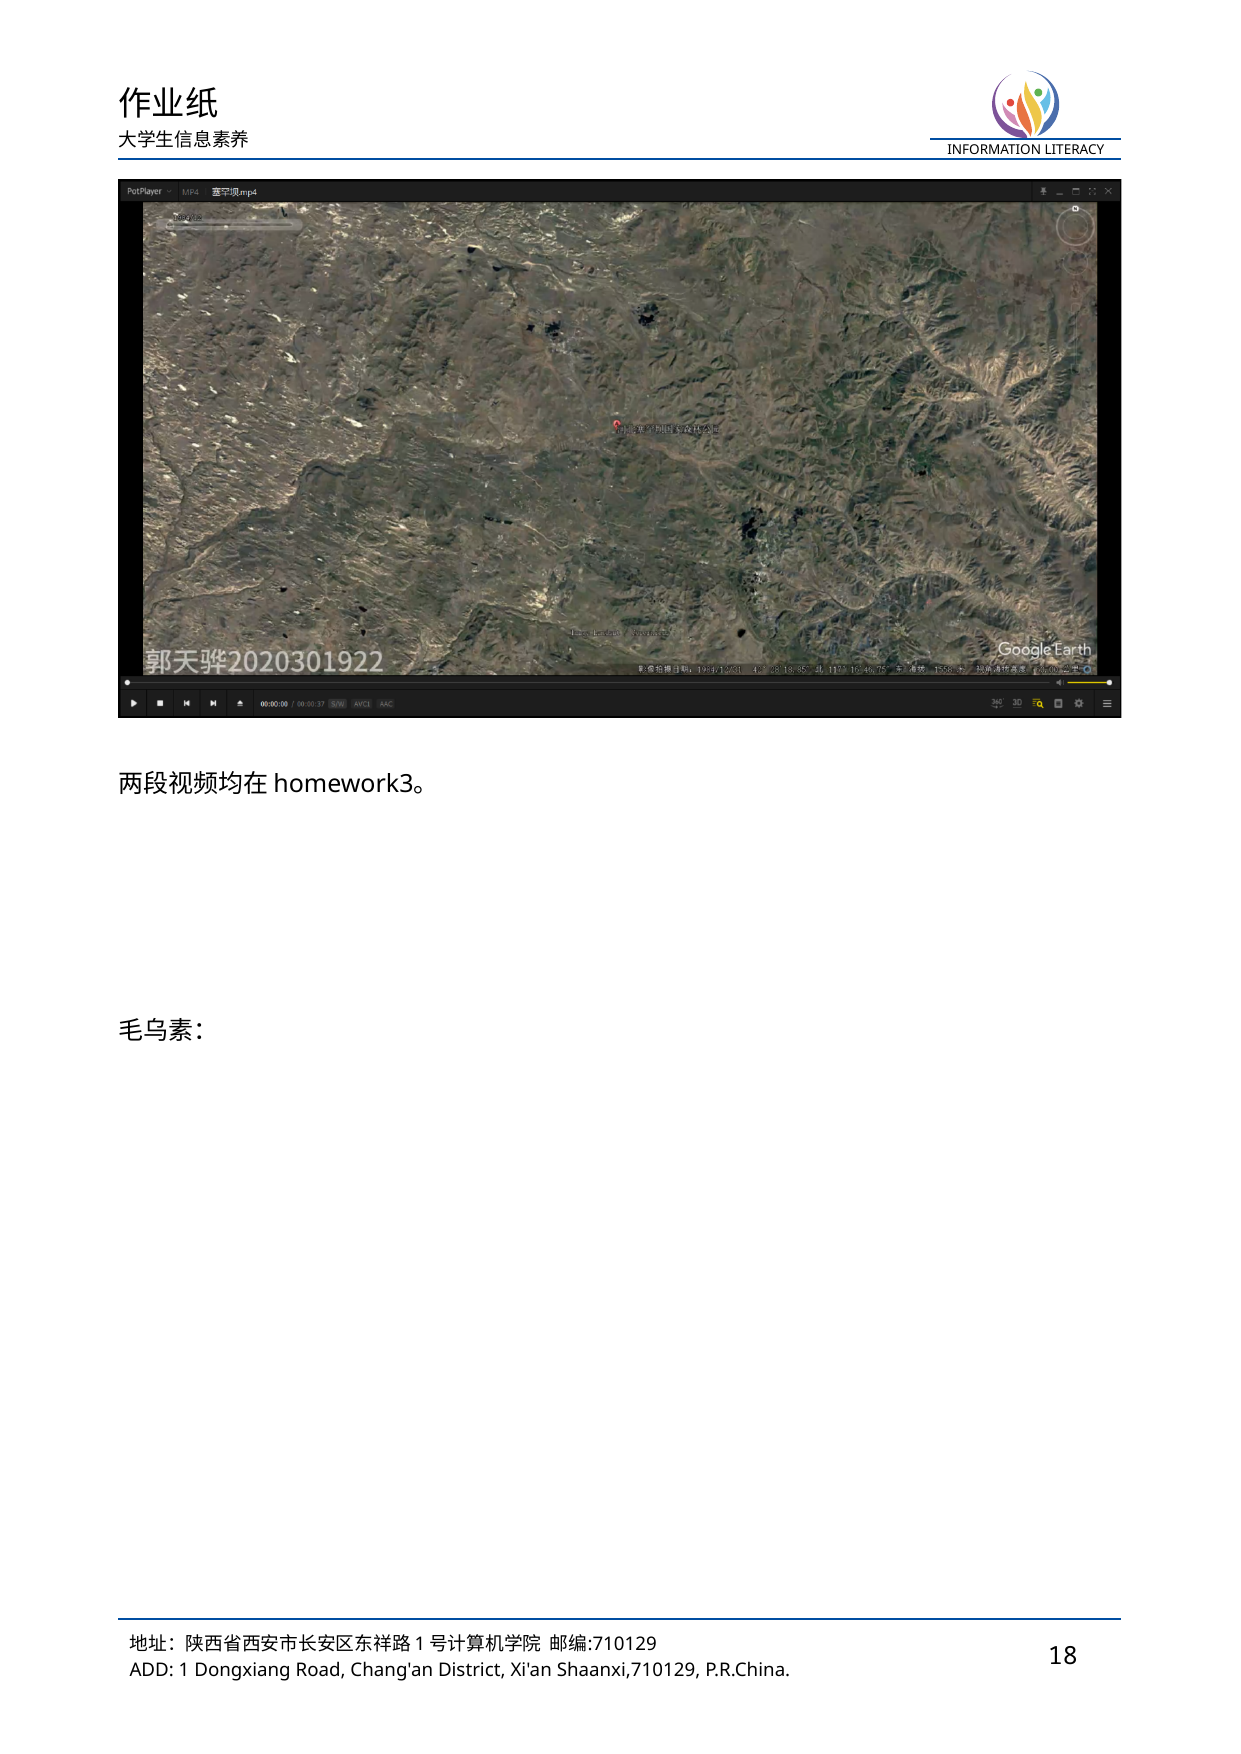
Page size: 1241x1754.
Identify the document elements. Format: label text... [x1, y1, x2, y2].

picture [118, 179, 1122, 718]
text 毛乌素： [118, 996, 1122, 1061]
text 两段视频均在homework3。 [118, 749, 1122, 814]
